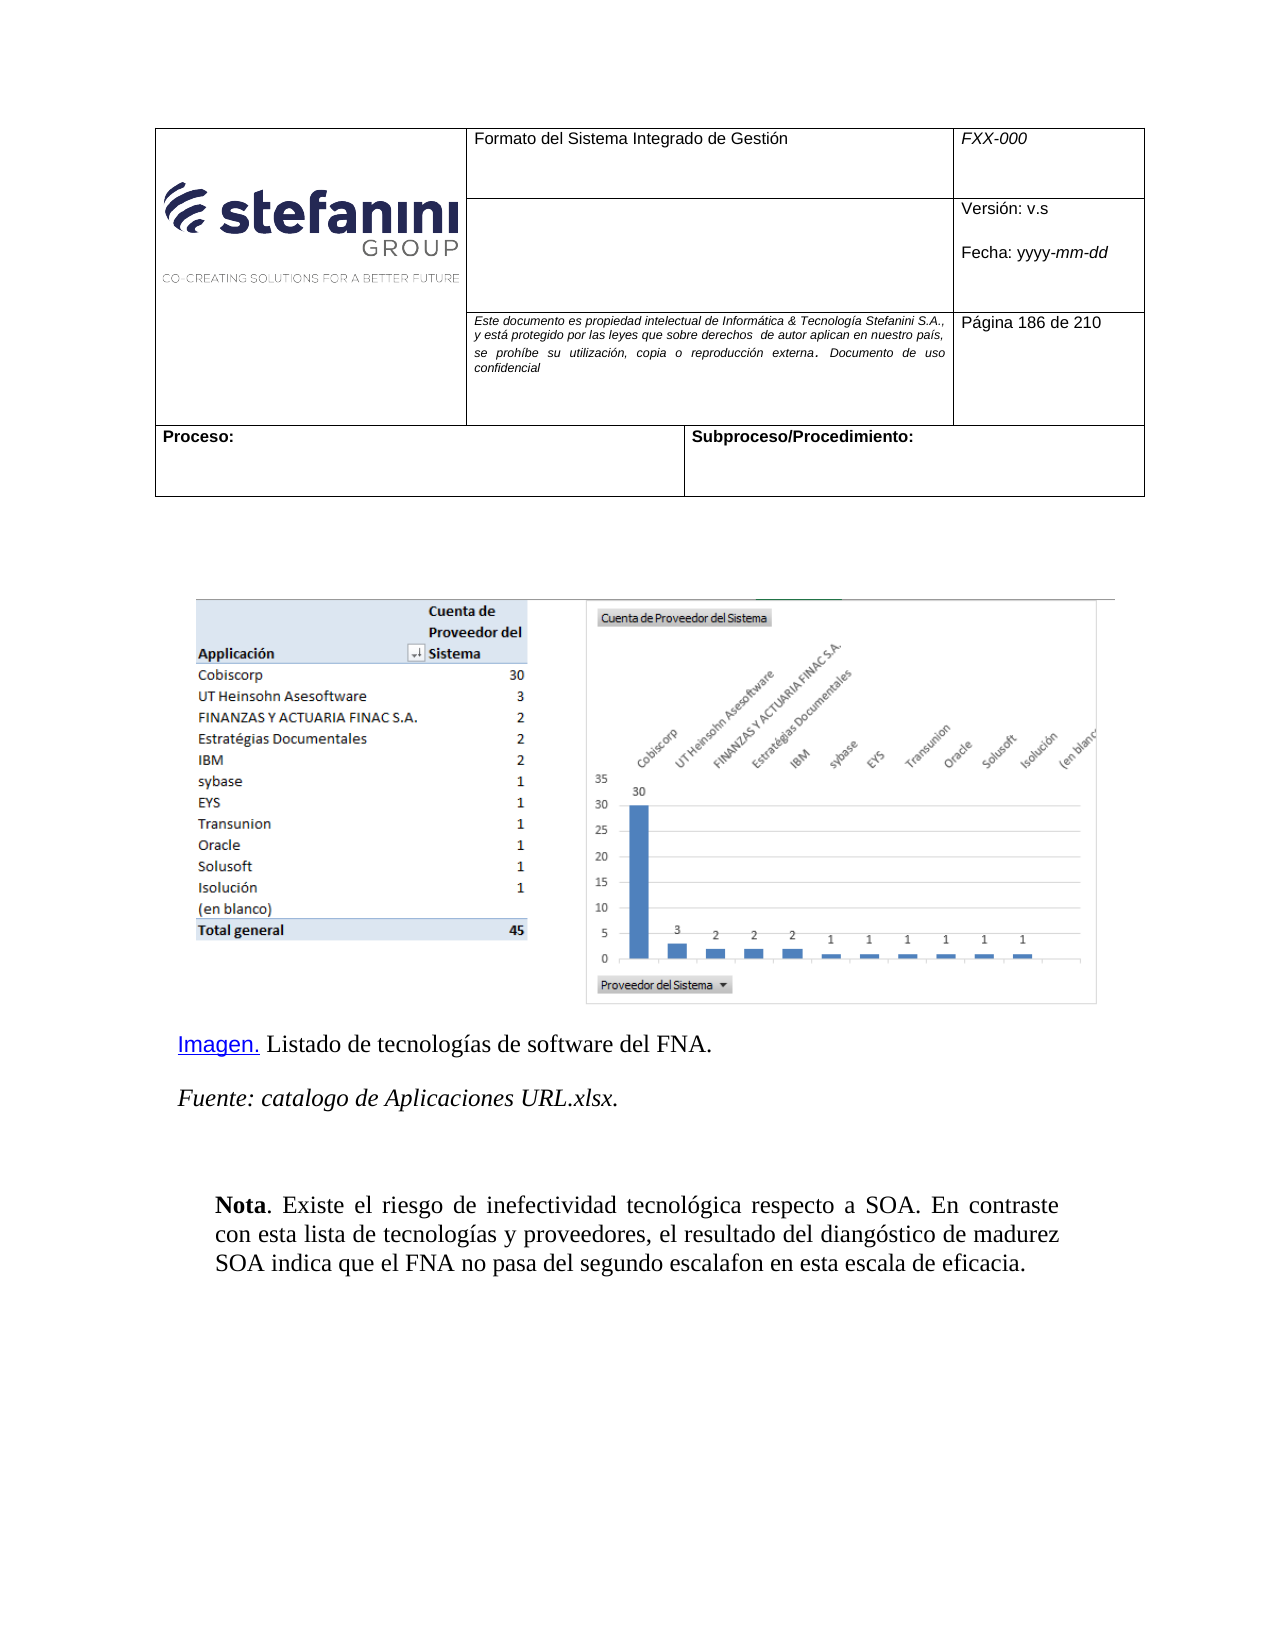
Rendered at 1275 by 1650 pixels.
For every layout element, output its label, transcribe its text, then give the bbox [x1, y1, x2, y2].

text Imagen. Listado de tecnologías de software del FNA. [177, 1029, 1098, 1058]
text Fuente: catalogo de Aplicaciones URL.xlsx. [177, 1083, 1098, 1112]
text Nota. Existe el riesgo de inefectividad tecnológica respecto a SOA. En contraste con esta lista de tecnologías y proveedores, el resultado del diangóstico de madurez SOA indica que el FNA no pasa del segundo escalafon en esta escala de eficacia. [215, 1191, 1060, 1277]
picture [162, 182, 460, 286]
picture [196, 599, 1115, 1017]
